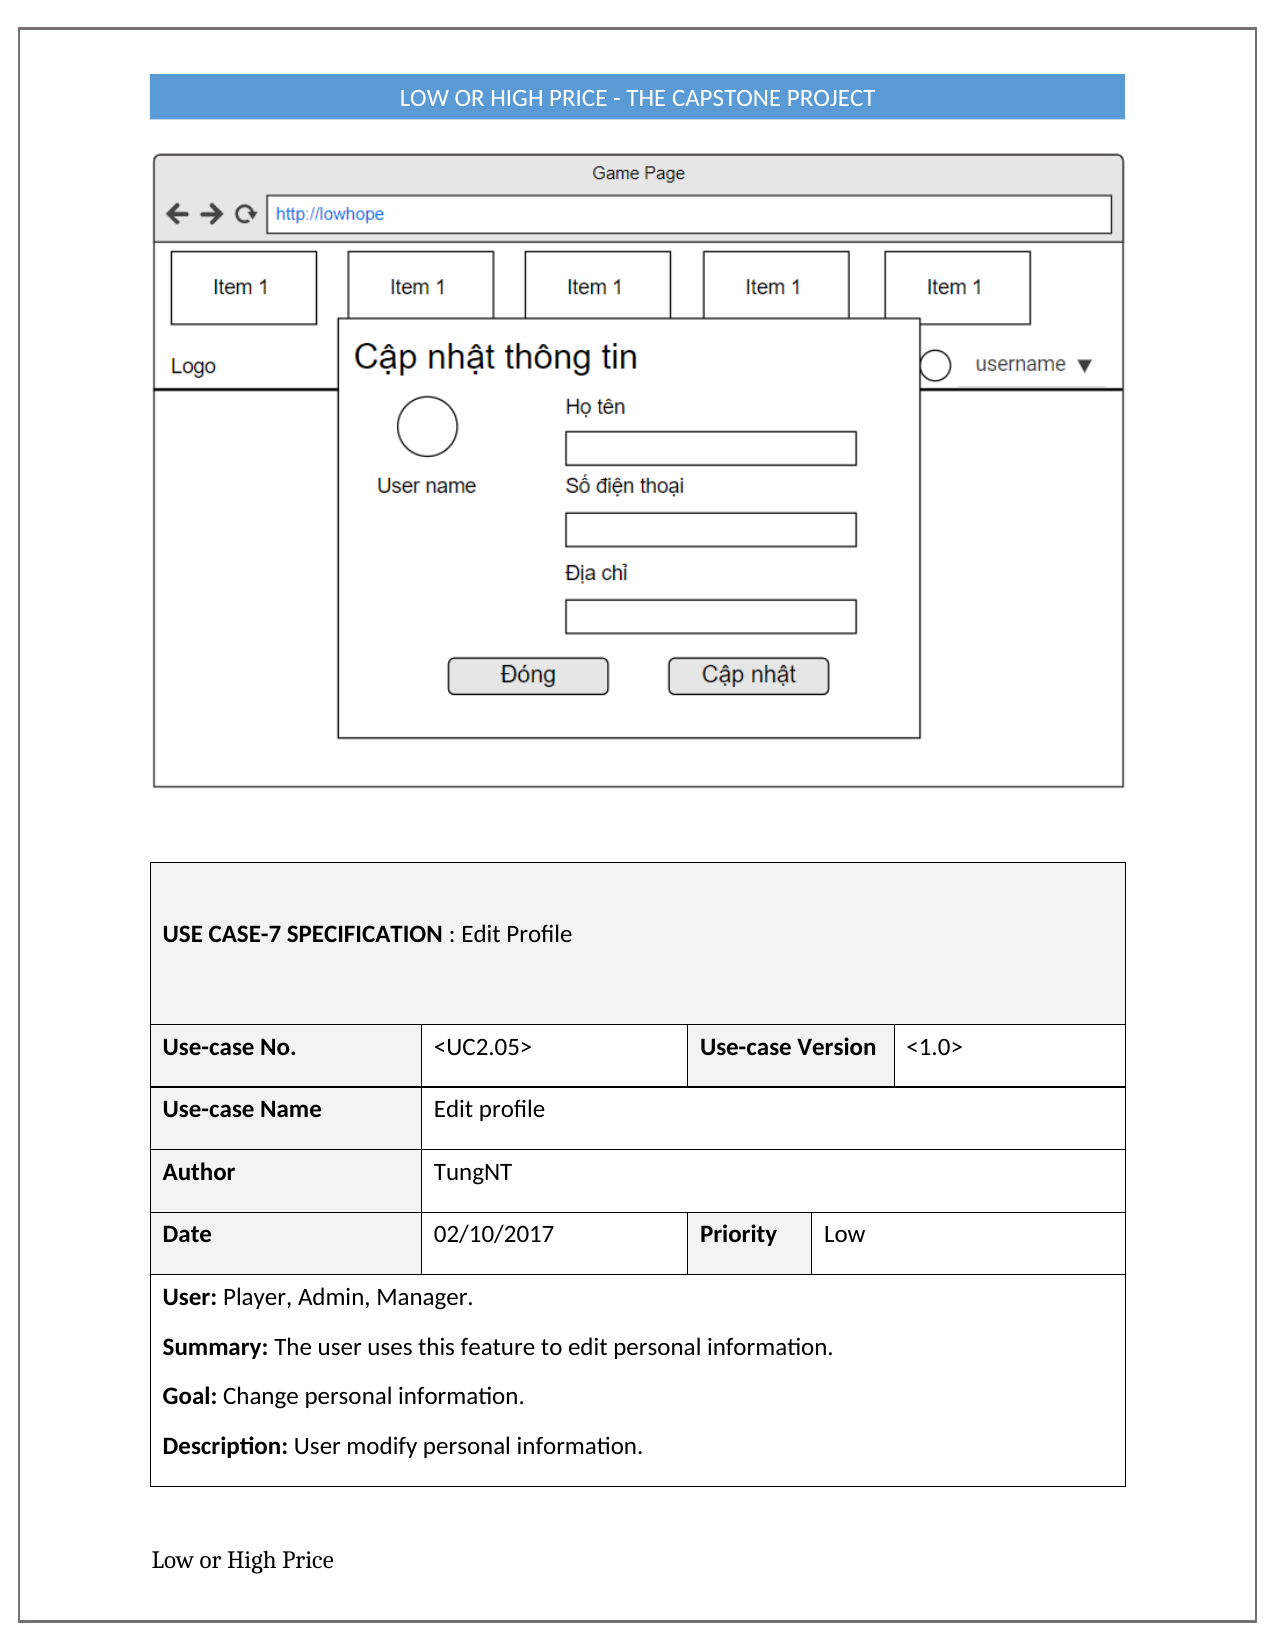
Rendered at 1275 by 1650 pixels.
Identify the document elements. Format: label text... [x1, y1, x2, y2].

table_cell Low [812, 1213, 1125, 1274]
table_cell Date [151, 1213, 421, 1274]
table_cell <1.0> [895, 1025, 1125, 1086]
table_cell Use-case No. [151, 1025, 421, 1086]
table_cell Edit profile [422, 1088, 1125, 1149]
table_cell Author [151, 1150, 421, 1212]
table_cell TungNT [422, 1150, 1125, 1212]
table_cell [151, 1275, 1125, 1486]
table_header USE CASE-7 SPECIFICATION : Edit Profile [151, 863, 1125, 1024]
table_cell Use-case Name [151, 1088, 421, 1149]
table_cell Use-case Version [688, 1025, 894, 1086]
table_cell 02/10/2017 [422, 1213, 687, 1274]
picture [150, 150, 1125, 794]
table_cell <UC2.05> [422, 1025, 687, 1086]
table_cell Priority [688, 1213, 811, 1274]
